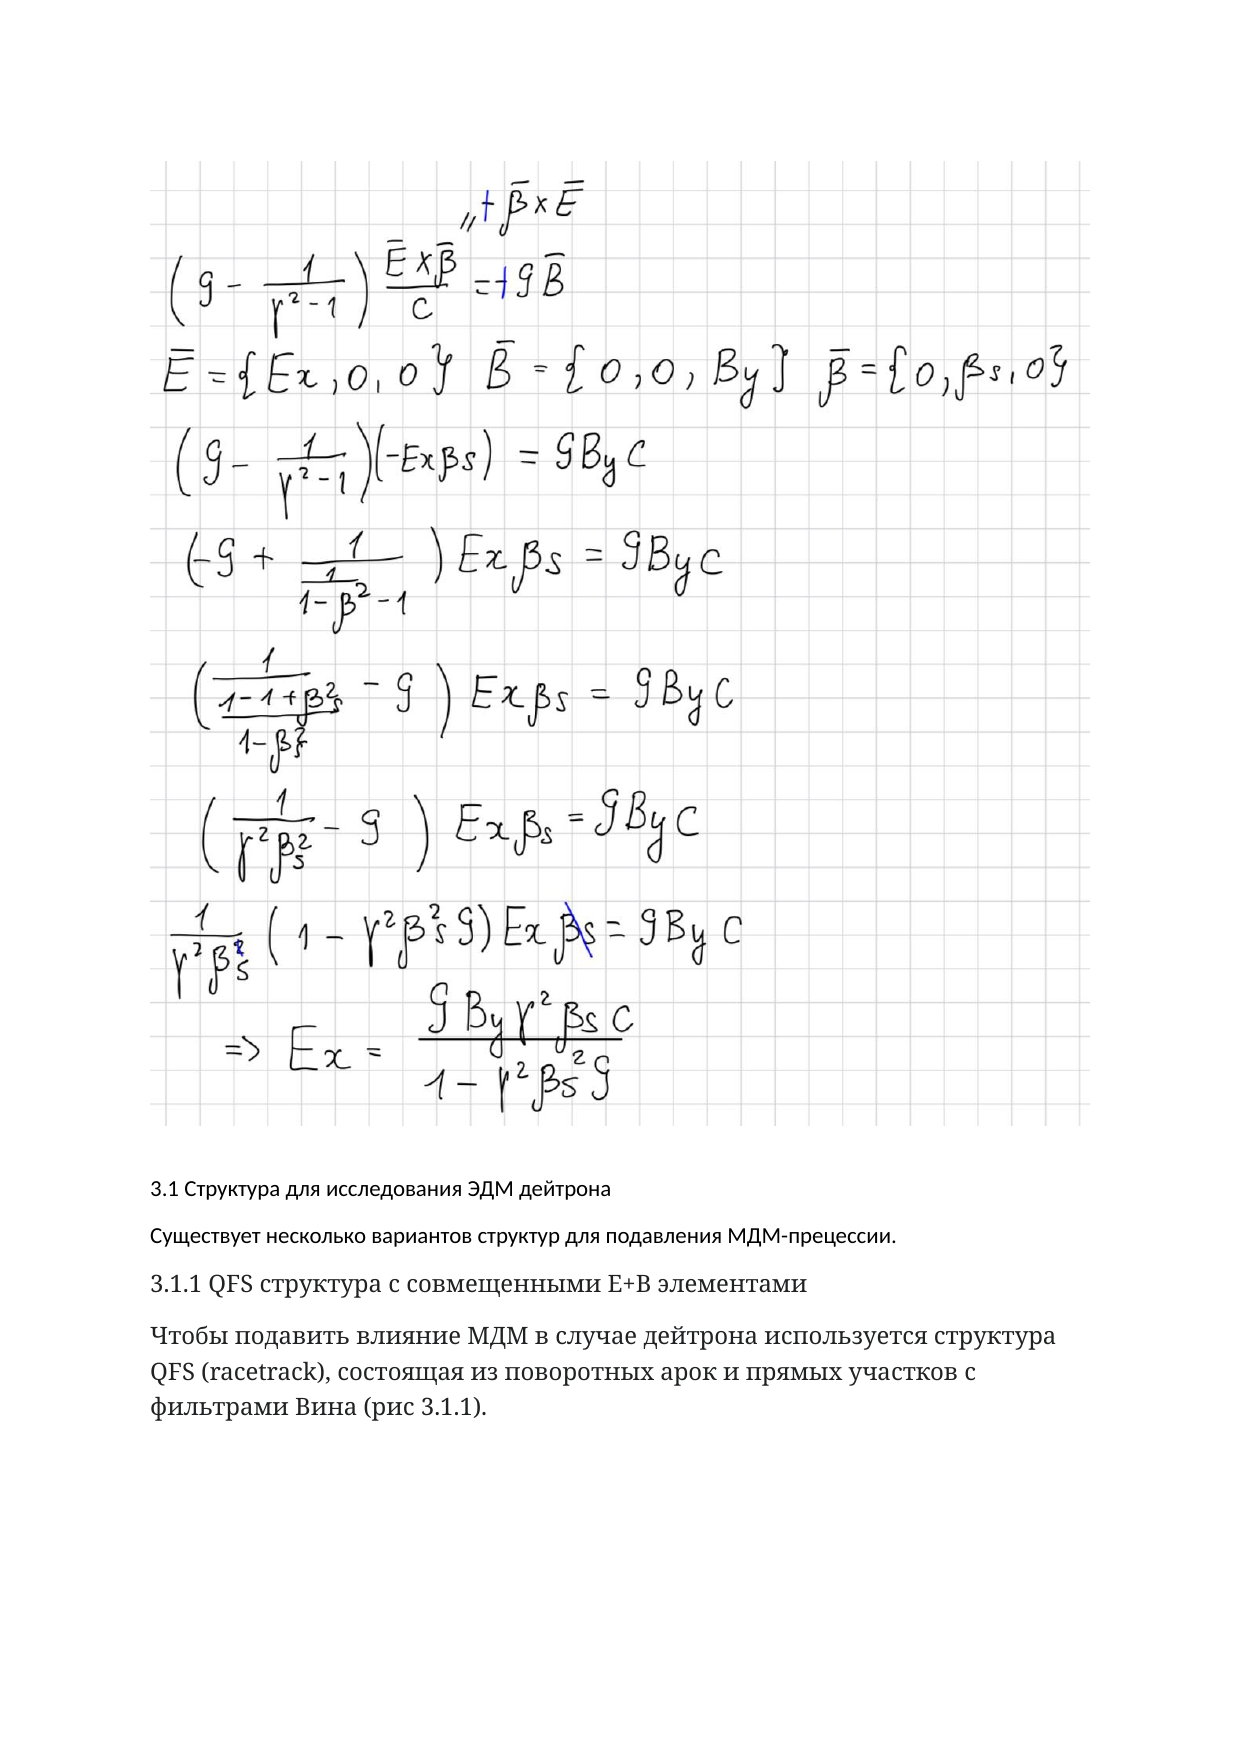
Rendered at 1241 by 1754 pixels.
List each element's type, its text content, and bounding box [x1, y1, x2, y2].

picture [150, 161, 1091, 1126]
text Существует несколько вариантов структур для подавления МДМ-прецессии. [150, 1221, 1090, 1249]
text 3.1 Структура для исследования ЭДМ дейтрона [150, 1174, 1090, 1202]
text 3.1.1 QFS структура с совмещенными E+B элементами [150, 1267, 1090, 1300]
text Чтобы подавить влияние МДМ в случае дейтрона используется структура QFS (racetrack), состоящая из поворотных арок и прямых участков с фильтрами Вина (рис 3.1.1). [150, 1319, 1090, 1422]
